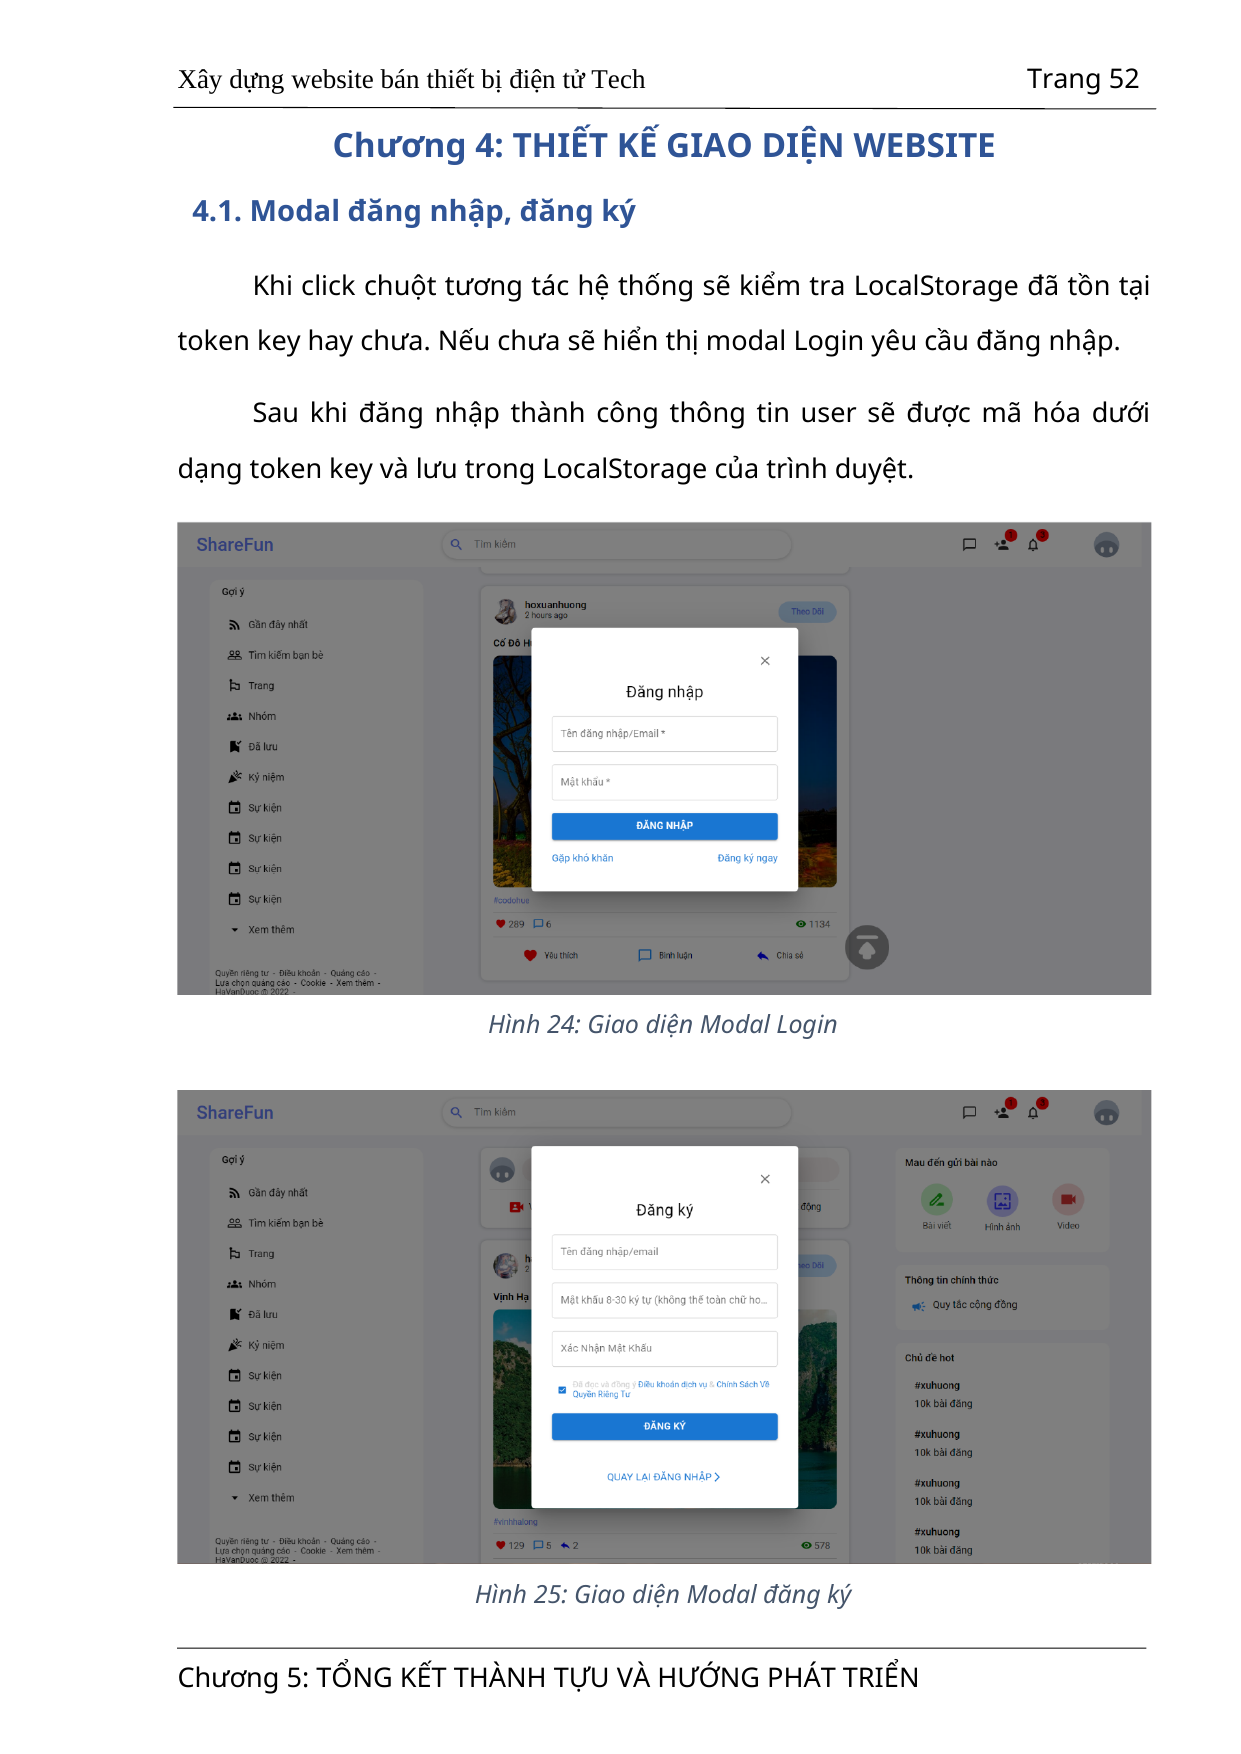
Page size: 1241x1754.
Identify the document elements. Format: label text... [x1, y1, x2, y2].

text Khi click chuột tương tác hệ thống sẽ kiểm tra LocalStorage đã tồn tại token key hay chưa. Nếu chưa sẽ hiển thị modal Login yêu cầu đăng nhập. [177, 267, 1152, 359]
subtitle Chương 4: THIẾT KẾ GIAO DIỆN WEBSITE [177, 122, 1152, 168]
picture [177, 521, 1152, 995]
subtitle 4.1. Modal đăng nhập, đăng ký [192, 190, 1152, 230]
text Sau khi đăng nhập thành công thông tin user sẽ được mã hóa dưới dạng token key và lưu trong LocalStorage của trình duyệt. [177, 394, 1152, 486]
picture [177, 1090, 1152, 1564]
